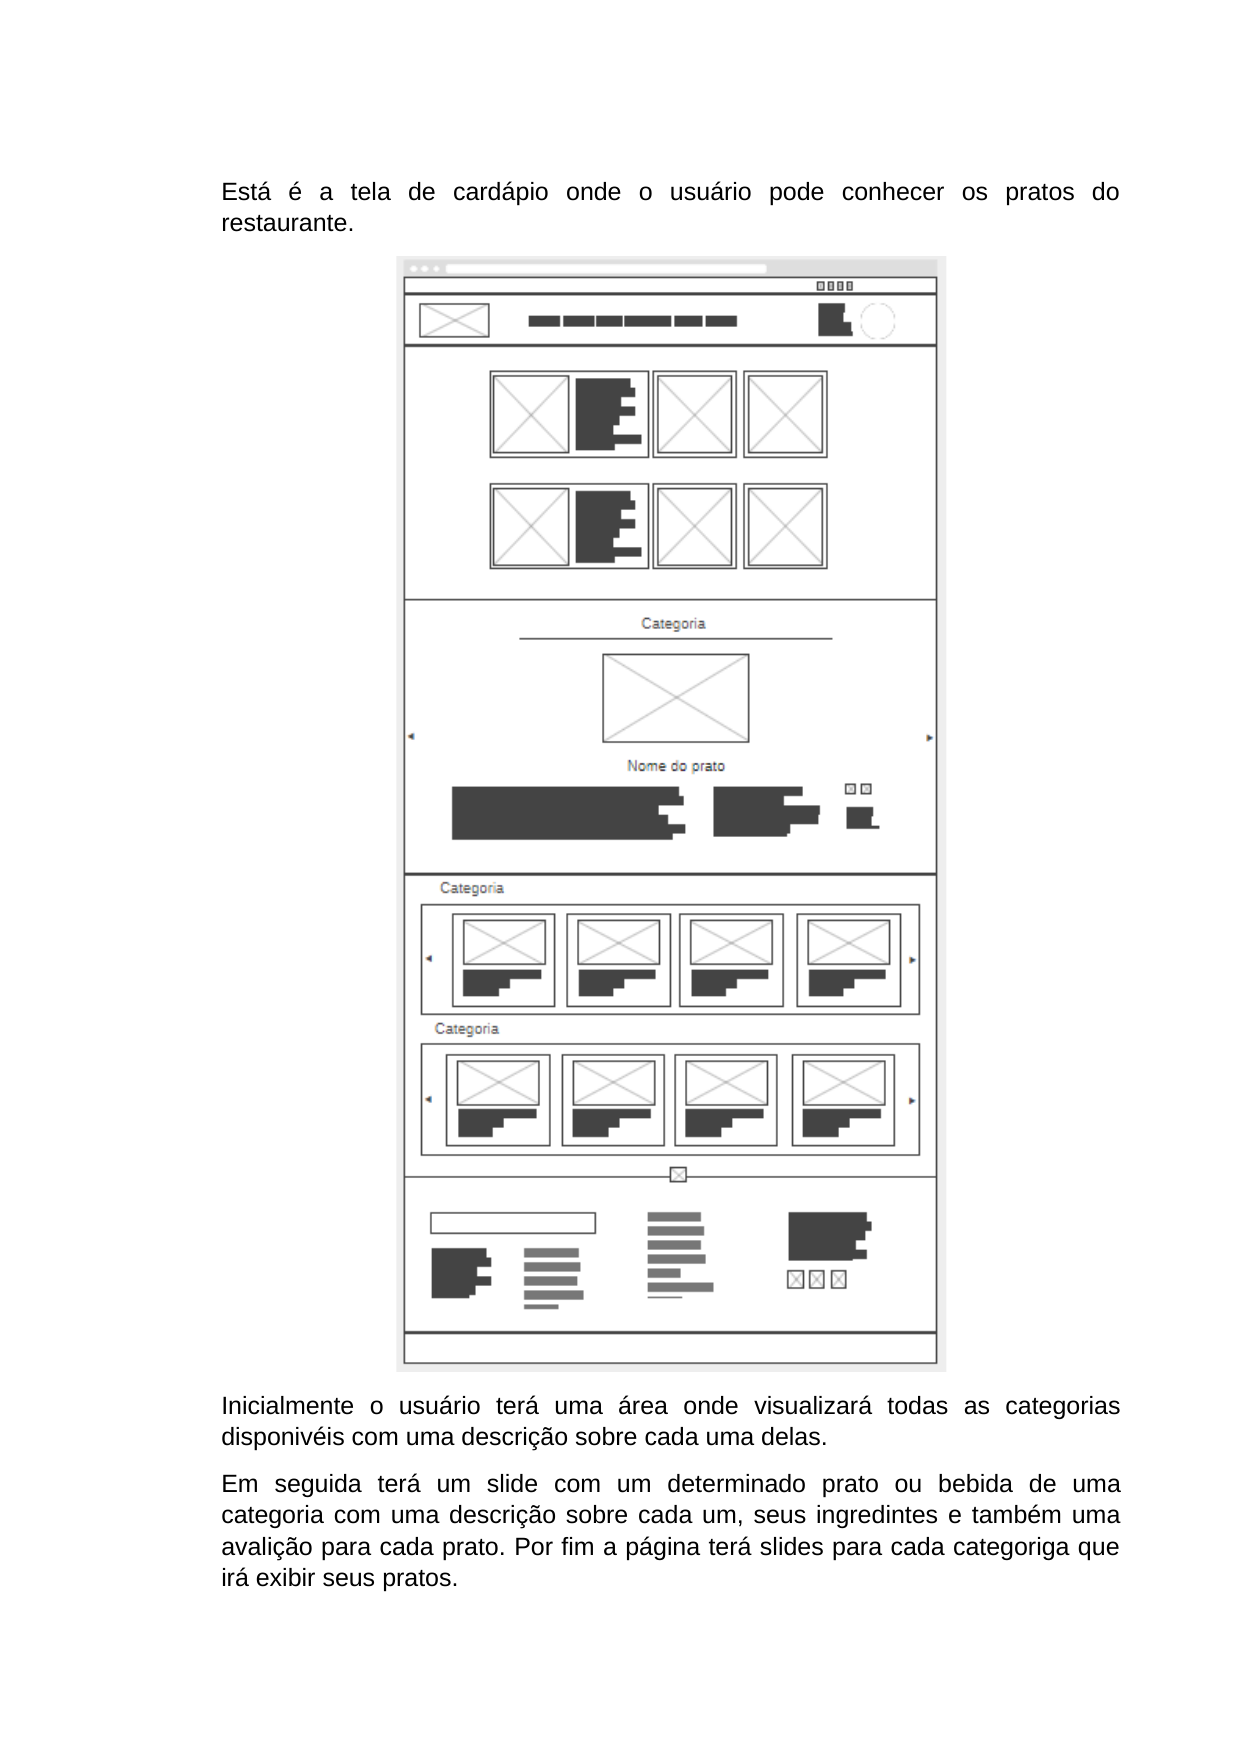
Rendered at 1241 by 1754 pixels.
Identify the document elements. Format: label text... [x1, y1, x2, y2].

picture [396, 256, 947, 1372]
text Está é a tela de cardápio onde o usuário pode conhecer os pratos do restaurante. [221, 177, 1122, 237]
text Inicialmente o usuário terá uma área onde visualizará todas as categorias disponivéis com uma descrição sobre cada uma delas. [221, 1391, 1122, 1450]
text Em seguida terá um slide com um determinado prato ou bebida de uma categoria com uma descrição sobre cada um, seus ingredintes e também uma avalição para cada prato. Por fim a página terá slides para cada categoriga que irá exibir seus pratos. [221, 1469, 1122, 1591]
